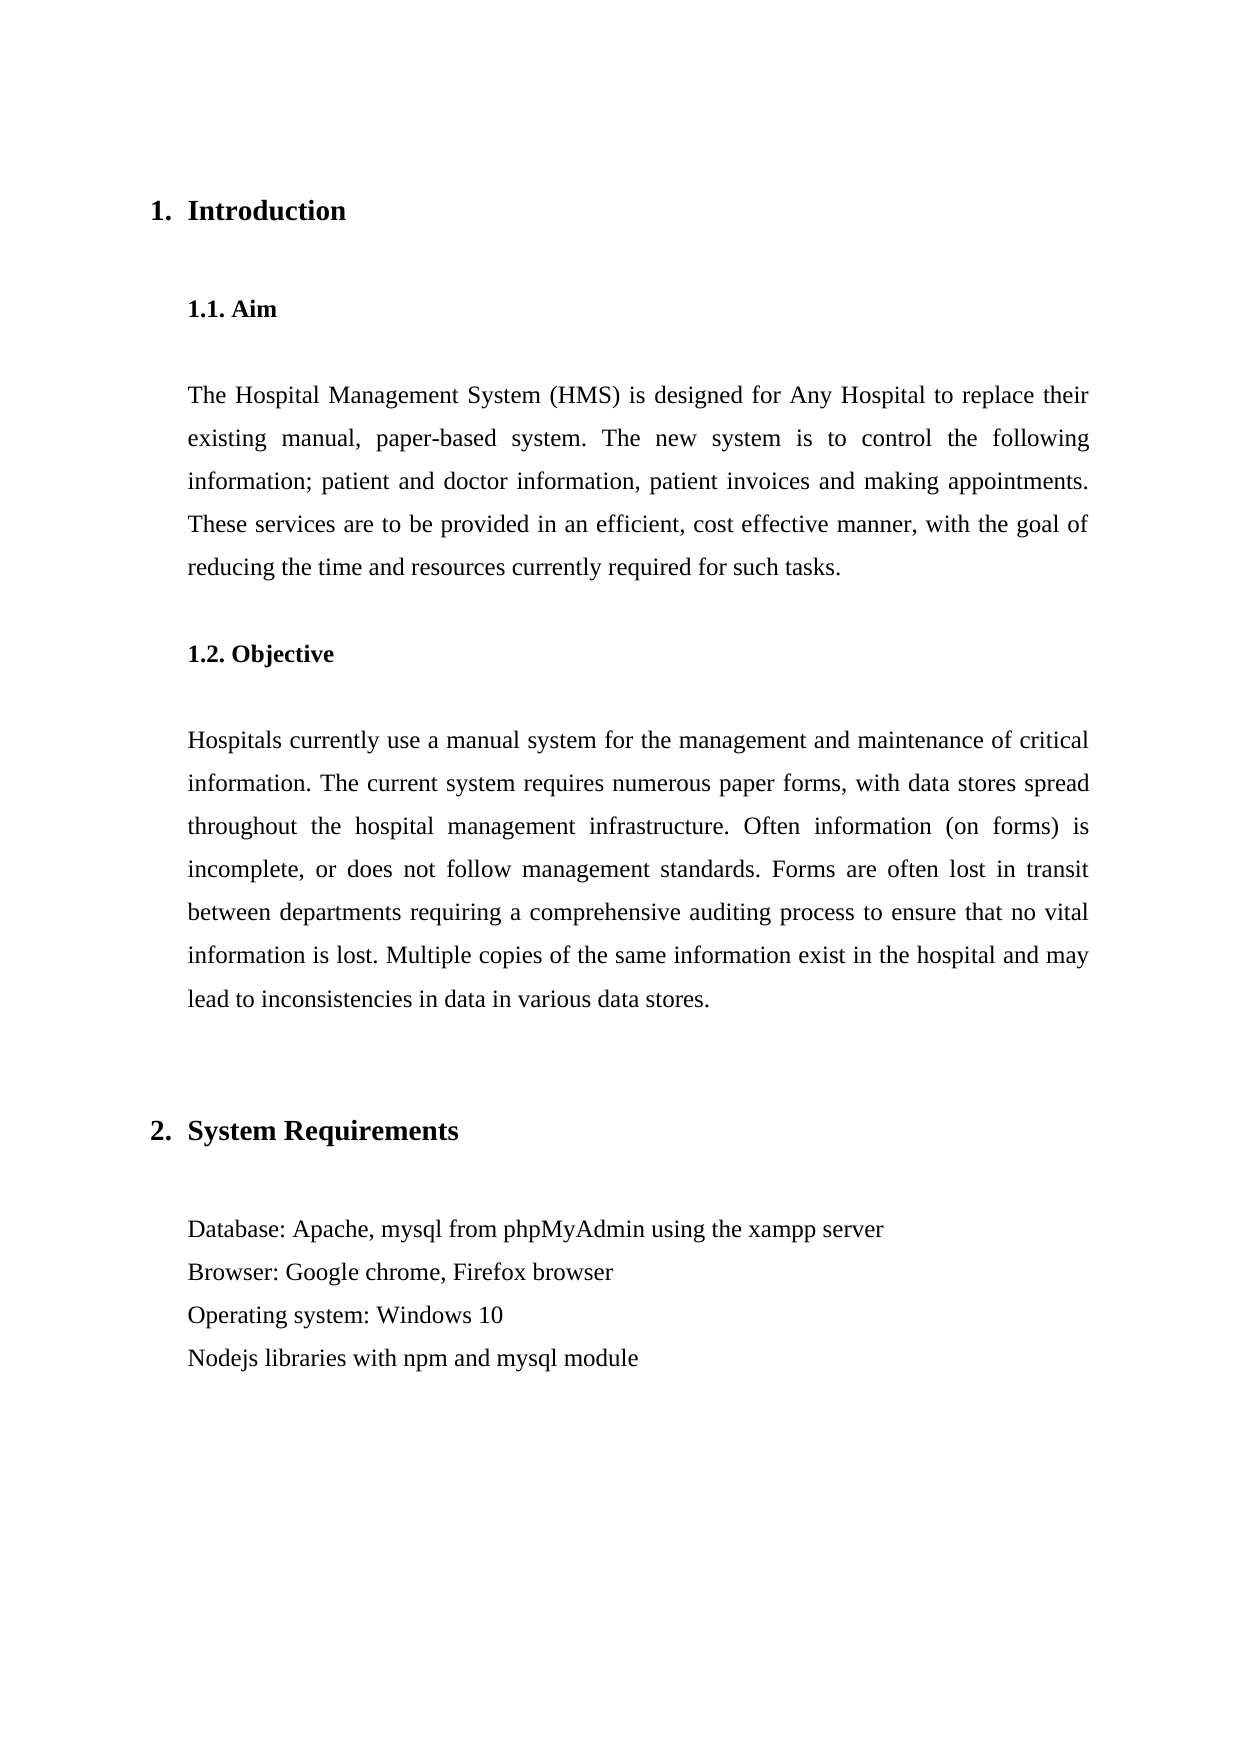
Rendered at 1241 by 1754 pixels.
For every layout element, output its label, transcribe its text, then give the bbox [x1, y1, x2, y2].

list System Requirements [150, 1113, 1090, 1147]
list Objective [187, 639, 1090, 667]
text Nodejs libraries with npm and mysql module [187, 1343, 1090, 1372]
text The Hospital Management System (HMS) is designed for Any Hospital to replace their existing manual, paper-based system. The new system is to control the following information; patient and doctor information, patient invoices and making appointments. These services are to be provided in an efficient, cost effective manner, with the goal of reducing the time and resources currently required for such tasks. [187, 380, 1090, 581]
text Database: Apache, mysql from phpMyAdmin using the xampp server [187, 1214, 1090, 1242]
list Aim [187, 294, 1090, 322]
text Browser: Google chrome, Firefox browser [187, 1257, 1090, 1286]
text Hospitals currently use a manual system for the management and maintenance of critical information. The current system requires numerous paper forms, with data stores spread throughout the hospital management infrastructure. Often information (on forms) is incomplete, or does not follow management standards. Forms are often lost in transit between departments requiring a comprehensive auditing process to ensure that no vital information is lost. Multiple copies of the same information exist in the hospital and may lead to inconsistencies in data in various data stores. [187, 725, 1090, 1012]
list Introduction [150, 193, 1090, 227]
text Operating system: Windows 10 [187, 1300, 1090, 1329]
